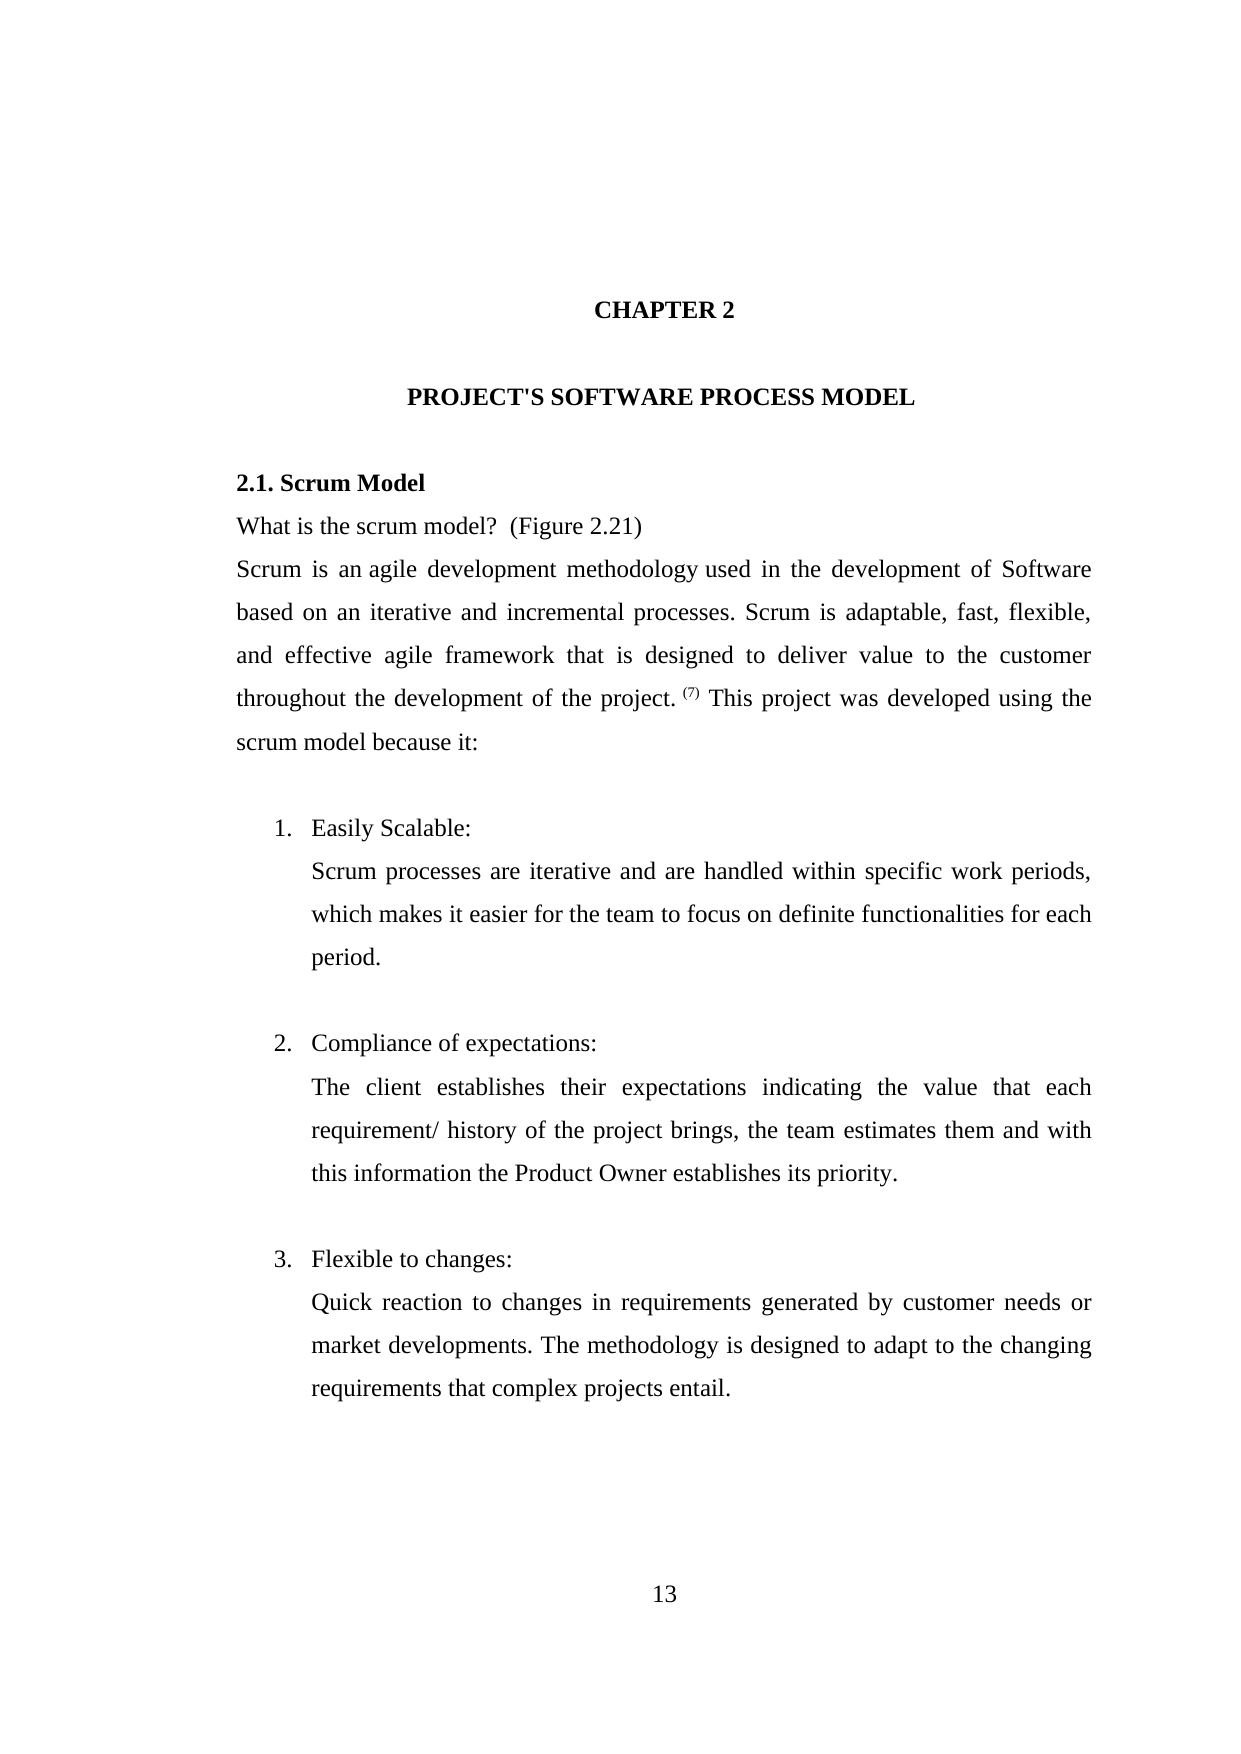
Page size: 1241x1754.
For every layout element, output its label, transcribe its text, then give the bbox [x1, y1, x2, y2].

list Compliance of expectations: [274, 1028, 1092, 1057]
text Scrum is an agile development methodology used in the development of Software based on an iterative and incremental processes. Scrum is adaptable, fast, flexible, and effective agile framework that is designed to deliver value to the customer throughout the development of the project. (7) This project was developed using the scrum model because it: [236, 554, 1092, 755]
list Flexible to changes: [274, 1244, 1092, 1273]
list Scrum processes are iterative and are handled within specific work periods, which makes it easier for the team to focus on definite functionalities for each period. [311, 856, 1092, 1014]
list The client establishes their expectations indicating the value that each requirement/ history of the project brings, the team estimates them and with this information the Product Owner establishes its priority. [311, 1072, 1092, 1187]
list Easily Scalable: [274, 813, 1092, 842]
subtitle PROJECT'S SOFTWARE PROCESS MODEL [236, 382, 1092, 453]
list Quick reaction to changes in requirements generated by customer needs or market developments. The methodology is designed to adapt to the changing requirements that complex projects entail. [311, 1287, 1092, 1402]
text What is the scrum model? (Figure 2.25) [236, 511, 1092, 540]
subtitle CHAPTER 2 [236, 295, 1092, 324]
subtitle 2.1. Scrum Model [236, 468, 1092, 497]
